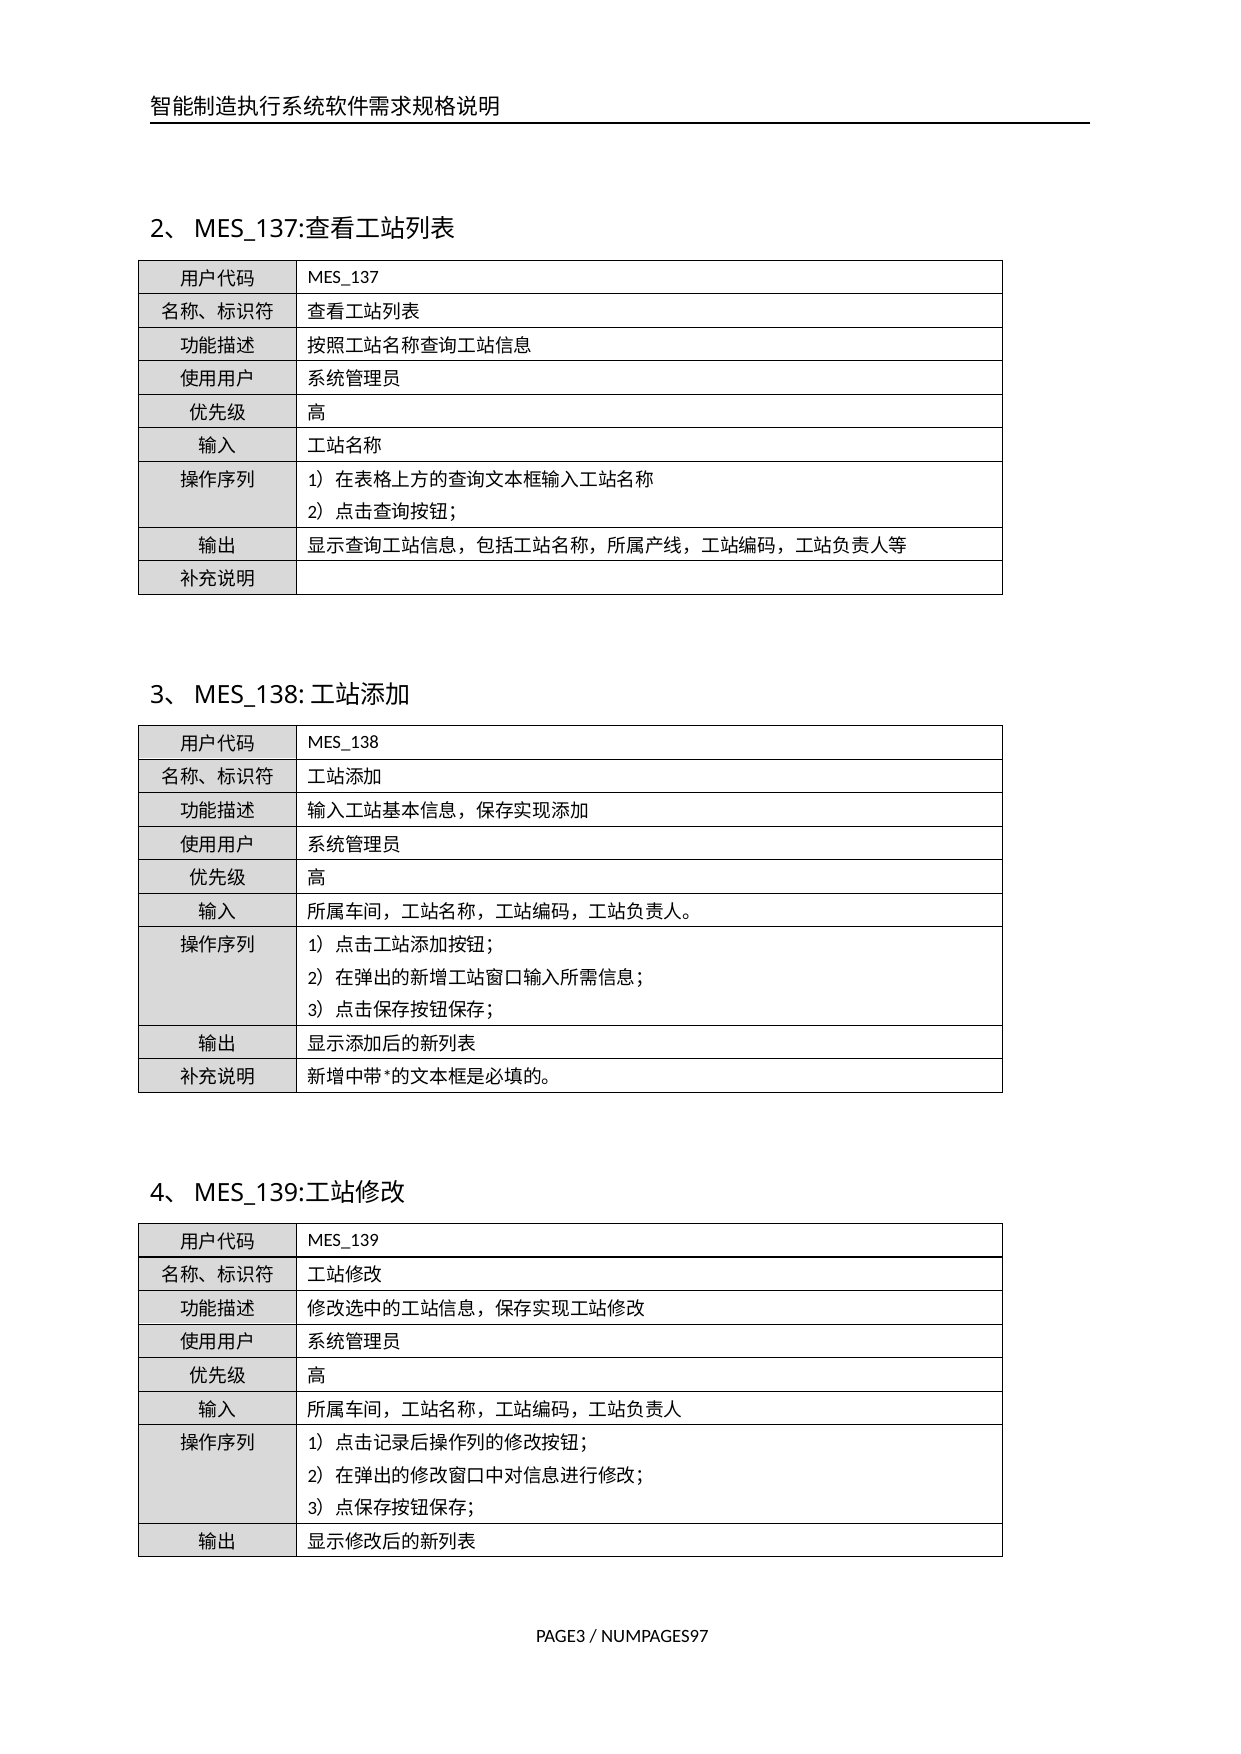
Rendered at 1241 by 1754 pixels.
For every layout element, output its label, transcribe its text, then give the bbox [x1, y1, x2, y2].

table_cell 1）点击工站添加按钮； 2）在弹出的新增工站窗口输入所需信息； 3）点击保存按钮保存； [297, 927, 1002, 1025]
table_cell 优先级 [139, 1358, 296, 1391]
list MES_138: 工站添加 [150, 660, 1090, 725]
table_header 用户代码 [139, 261, 296, 293]
table_header MES_138 [297, 726, 1002, 758]
table_cell 操作序列 [139, 462, 296, 527]
table_cell 操作序列 [139, 1425, 296, 1523]
table_cell 功能描述 [139, 1291, 296, 1323]
table_cell 1）点击记录后操作列的修改按钮； 2）在弹出的修改窗口中对信息进行修改； 3）点保存按钮保存； [297, 1425, 1002, 1523]
table_cell 补充说明 [139, 1059, 296, 1092]
table_cell 使用用户 [139, 361, 296, 394]
table_cell 输出 [139, 1524, 296, 1556]
table_cell 高 [297, 1358, 1002, 1391]
table_cell 输出 [139, 1026, 296, 1058]
table_cell 工站修改 [297, 1258, 1002, 1290]
table_cell 输入 [139, 428, 296, 461]
table_cell 输入 [139, 894, 296, 926]
table_header MES_139 [297, 1224, 1002, 1256]
table_cell 高 [297, 395, 1002, 427]
table_cell 工站添加 [297, 760, 1002, 792]
table_cell 工站名称 [297, 428, 1002, 461]
table_cell 使用用户 [139, 1325, 296, 1357]
list MES_139:工站修改 [150, 1158, 1090, 1223]
table_cell 所属车间，工站名称，工站编码，工站负责人。 [297, 894, 1002, 926]
table_cell 按照工站名称查询工站信息 [297, 328, 1002, 360]
table_cell 使用用户 [139, 827, 296, 859]
table_cell 1）在表格上方的查询文本框输入工站名称 2）点击查询按钮； [297, 462, 1002, 527]
table_cell 查看工站列表 [297, 294, 1002, 327]
table_cell 系统管理员 [297, 361, 1002, 394]
table_header 用户代码 [139, 1224, 296, 1256]
table_cell 显示查询工站信息，包括工站名称，所属产线，工站编码，工站负责人等 [297, 528, 1002, 560]
table_header 用户代码 [139, 726, 296, 758]
table_cell 优先级 [139, 860, 296, 893]
table_cell 修改选中的工站信息，保存实现工站修改 [297, 1291, 1002, 1323]
table_header MES_137 [297, 261, 1002, 293]
table_cell 操作序列 [139, 927, 296, 1025]
table_cell 名称、标识符 [139, 760, 296, 792]
table_cell 补充说明 [139, 561, 296, 594]
table_cell 所属车间，工站名称，工站编码，工站负责人 [297, 1392, 1002, 1424]
table_cell 显示修改后的新列表 [297, 1524, 1002, 1556]
table_cell 功能描述 [139, 328, 296, 360]
table_cell 输出 [139, 528, 296, 560]
table_cell 高 [297, 860, 1002, 893]
table_cell 系统管理员 [297, 827, 1002, 859]
table_cell 显示添加后的新列表 [297, 1026, 1002, 1058]
table_cell 名称、标识符 [139, 294, 296, 327]
list MES_137:查看工站列表 [150, 194, 1090, 259]
table_cell 输入 [139, 1392, 296, 1424]
table_cell 优先级 [139, 395, 296, 427]
table_cell 名称、标识符 [139, 1258, 296, 1290]
table_cell 输入工站基本信息，保存实现添加 [297, 793, 1002, 826]
table_cell [297, 561, 1002, 594]
table_cell 新增中带*的文本框是必填的。 [297, 1059, 1002, 1092]
table_cell 功能描述 [139, 793, 296, 826]
table_cell 系统管理员 [297, 1325, 1002, 1357]
